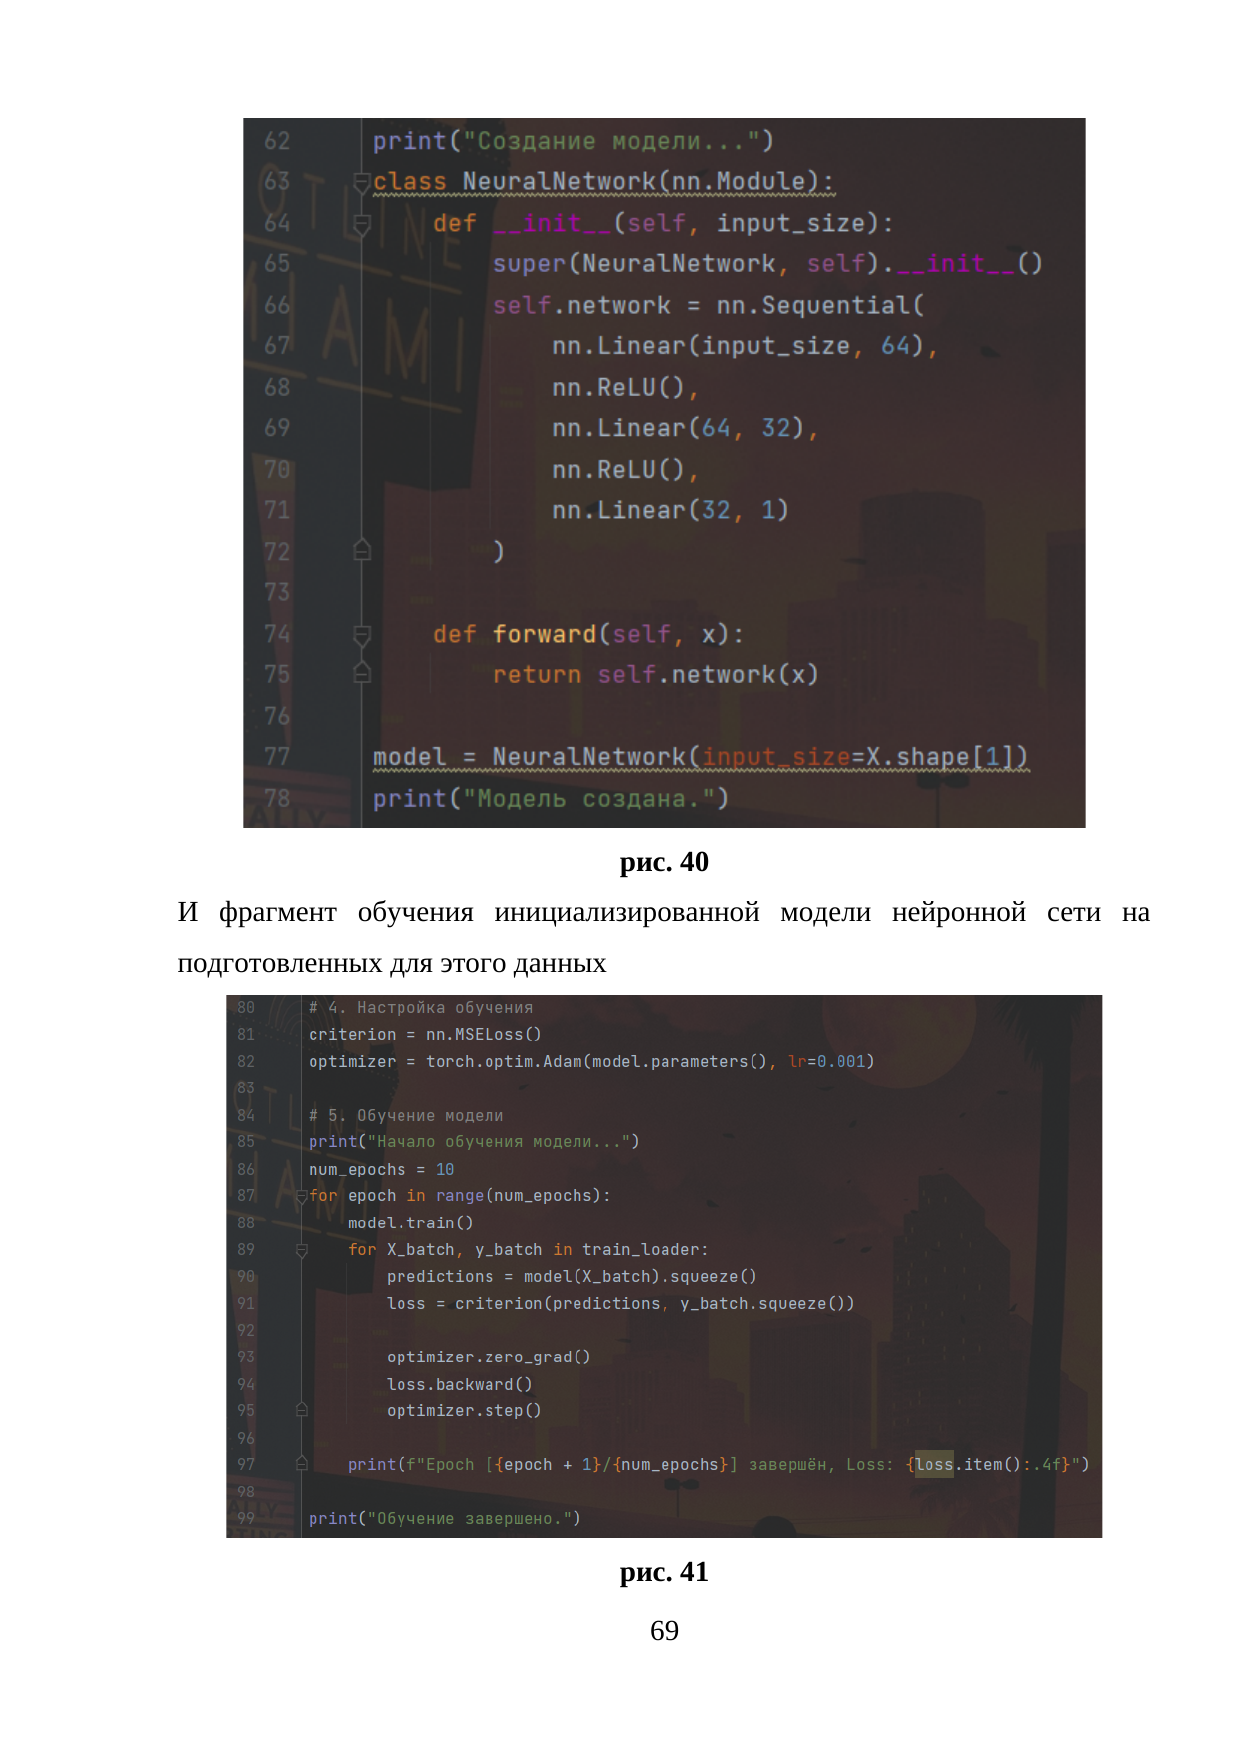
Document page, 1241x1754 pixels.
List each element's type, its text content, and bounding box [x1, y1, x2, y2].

text И фрагмент обучения инициализированной модели нейронной сети на подготовленных для этого данных [177, 894, 1152, 978]
picture [226, 995, 1103, 1538]
picture [243, 118, 1086, 828]
text рис. 40 [177, 844, 1152, 878]
text рис. 41 [177, 1554, 1152, 1587]
